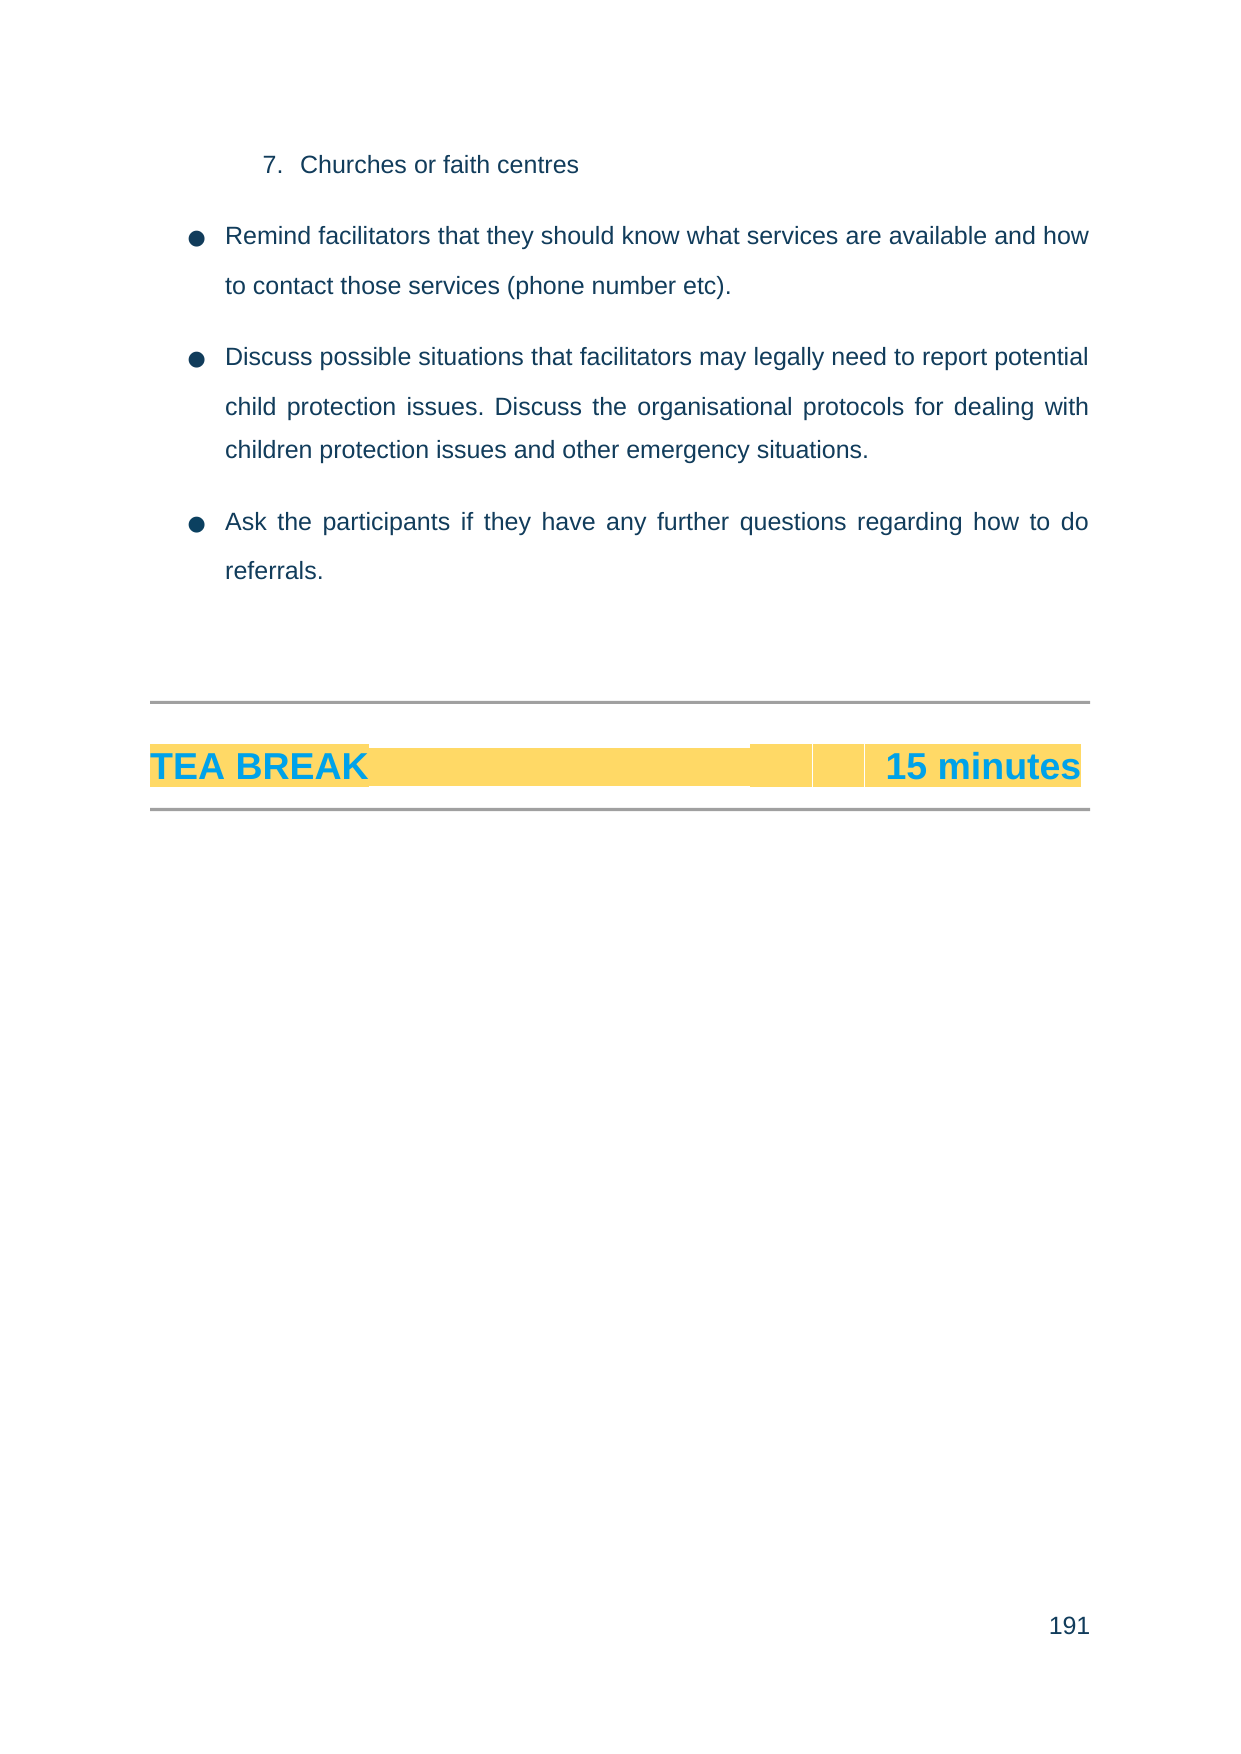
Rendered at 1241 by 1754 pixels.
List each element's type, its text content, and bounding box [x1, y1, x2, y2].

list Ask the participants if they have any further questions regarding how to do referrals. [187, 499, 1090, 585]
list Churches or faith centres [262, 150, 1090, 179]
subtitle TEA BREAK 15 minutes [150, 704, 1090, 787]
list Discuss possible situations that facilitators may legally need to report potential child protection issues. Discuss the organisational protocols for dealing with children protection issues and other emergency situations. [187, 335, 1090, 464]
list Remind facilitators that they should know what services are available and how to contact those services (phone number etc). [187, 214, 1090, 300]
